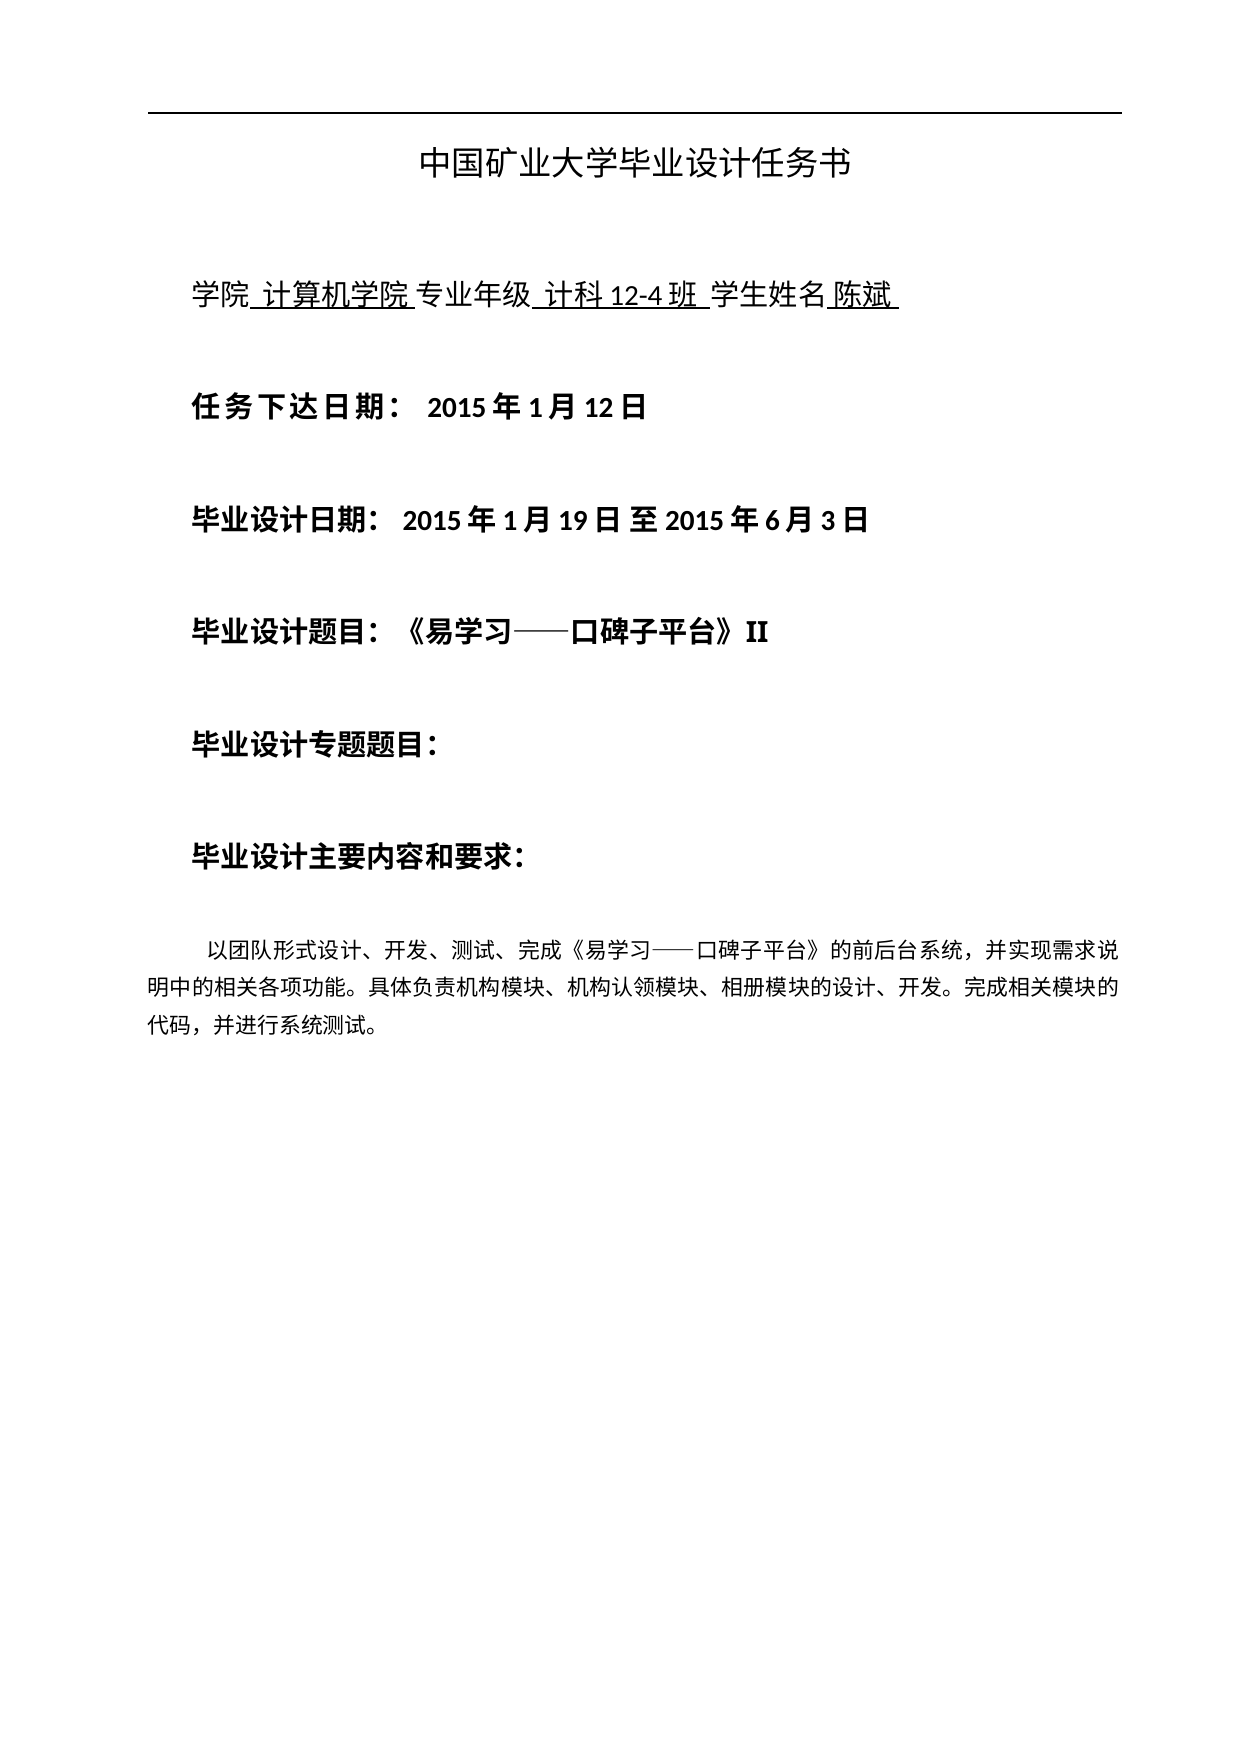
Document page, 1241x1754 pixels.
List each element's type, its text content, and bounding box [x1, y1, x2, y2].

text 毕业设计题目：《易学习——口碑子平台》II [148, 592, 1122, 667]
text 中国矿业大学毕业设计任务书 [148, 123, 1122, 198]
text 任务下达日期： 2015年 1月12日 [148, 367, 1122, 442]
text 毕业设计主要内容和要求： [148, 817, 1122, 892]
text 毕业设计日期： 2015年1月19日 至 2015年6月3日 [148, 480, 1122, 555]
text 学院 计算机学院 专业年级 计科12-4班 学生姓名 陈斌 [148, 255, 1122, 330]
text 以团队形式设计、开发、测试、完成《易学习——口碑子平台》的前后台系统，并实现需求说明中的相关各项功能。具体负责机构模块、机构认领模块、相册模块的设计、开发。完成相关模块的代码，并进行系统测试。 [148, 930, 1122, 1042]
text 毕业设计专题题目： [148, 705, 1122, 780]
